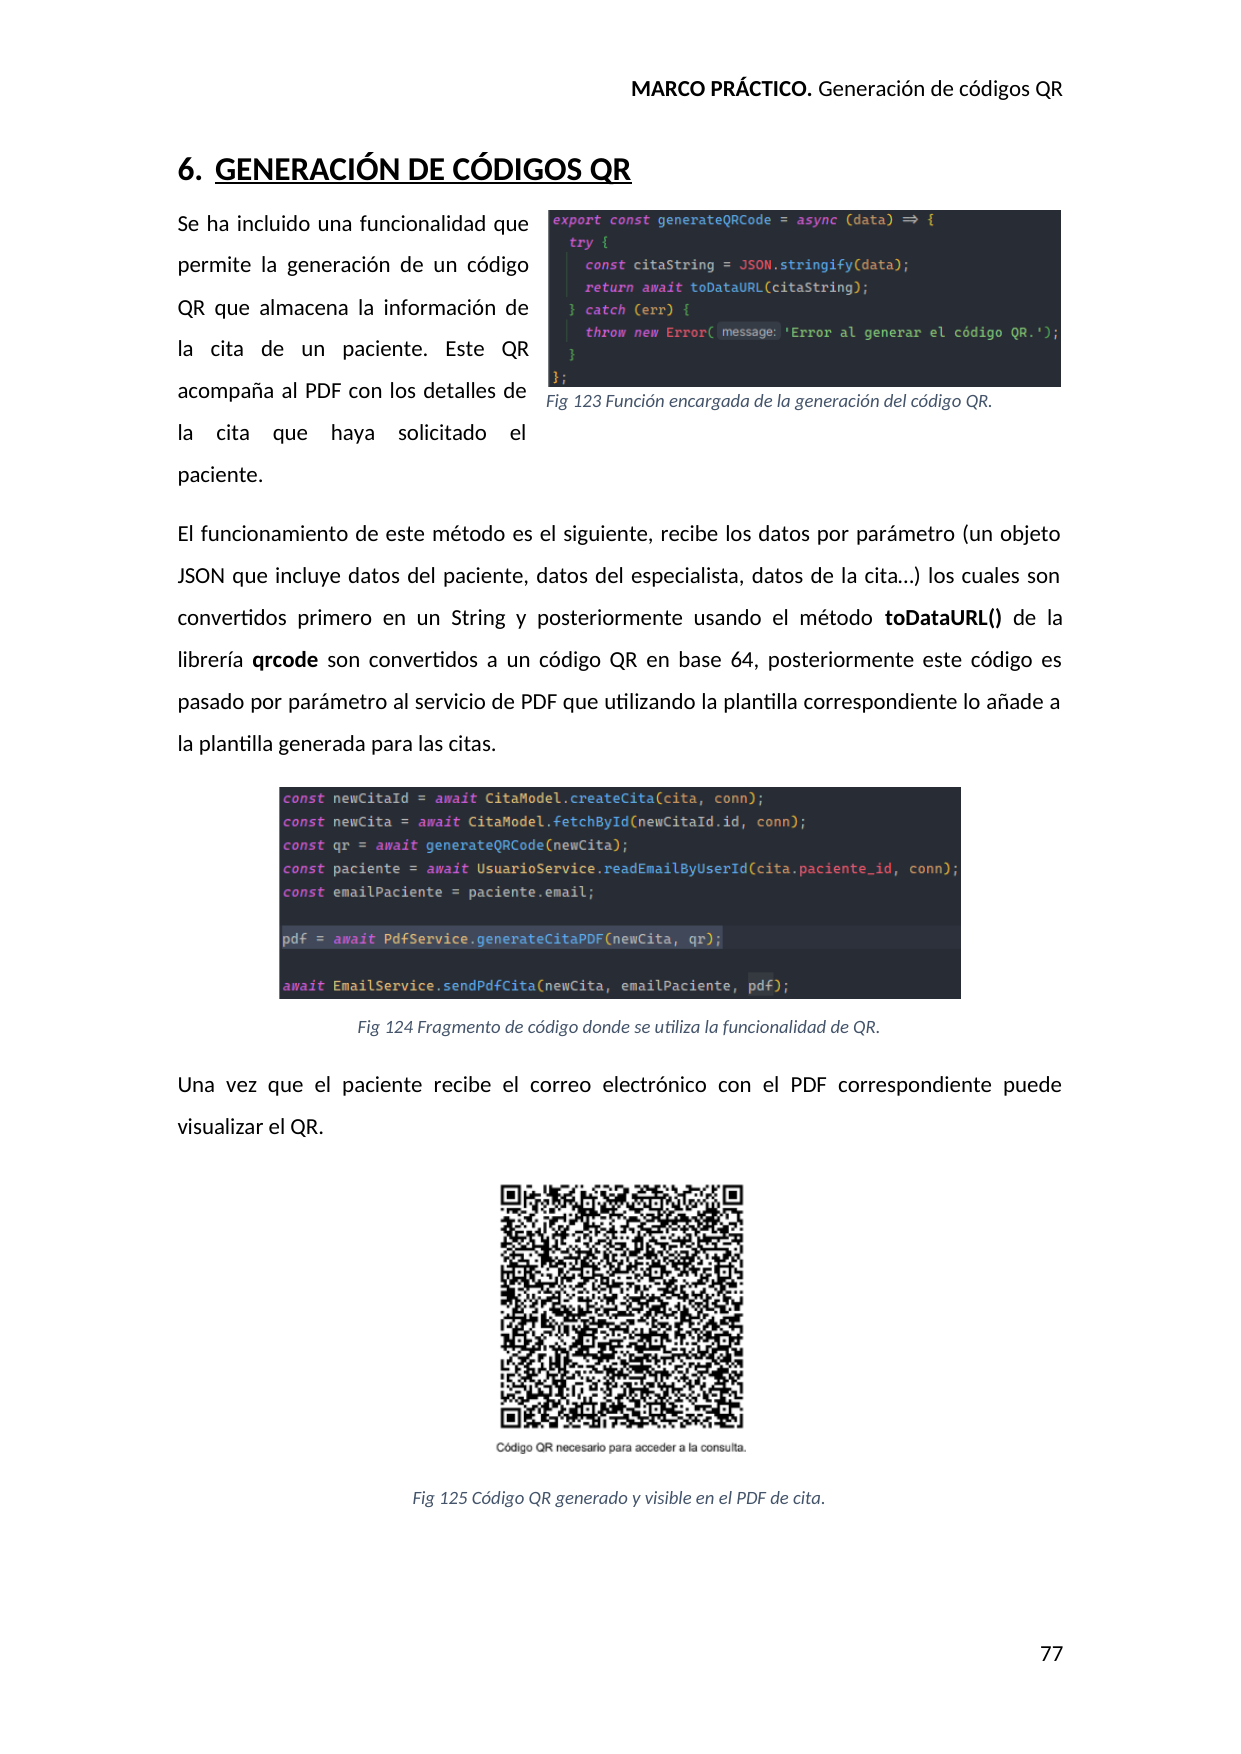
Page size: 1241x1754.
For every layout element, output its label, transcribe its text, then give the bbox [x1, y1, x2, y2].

text El funcionamiento de este método es el siguiente, recibe los datos por parámetro (un objeto JSON que incluye datos del paciente, datos del especialista, datos de la cita…) los cuales son convertidos primero en un String y posteriormente usando el método toDataURL() de la librería qrcode son convertidos a un código QR en base 64, posteriormente este código es pasado por parámetro al servicio de PDF que utilizando la plantilla correspondiente lo añade a la plantilla generada para las citas. [177, 519, 1063, 757]
picture [483, 1170, 757, 1470]
text Una vez que el paciente recibe el correo electrónico con el PDF correspondiente puede visualizar el QR. [177, 1070, 1063, 1140]
picture [548, 210, 1061, 387]
text Fig 124 Fragmento de código donde se utiliza la funcionalidad de QR. [177, 1015, 1063, 1038]
text Fig 125 Código QR generado y visible en el PDF de cita. [177, 1486, 1063, 1509]
picture [279, 787, 961, 999]
subtitle GENERACIÓN DE CÓDIGOS QR [177, 148, 1063, 188]
